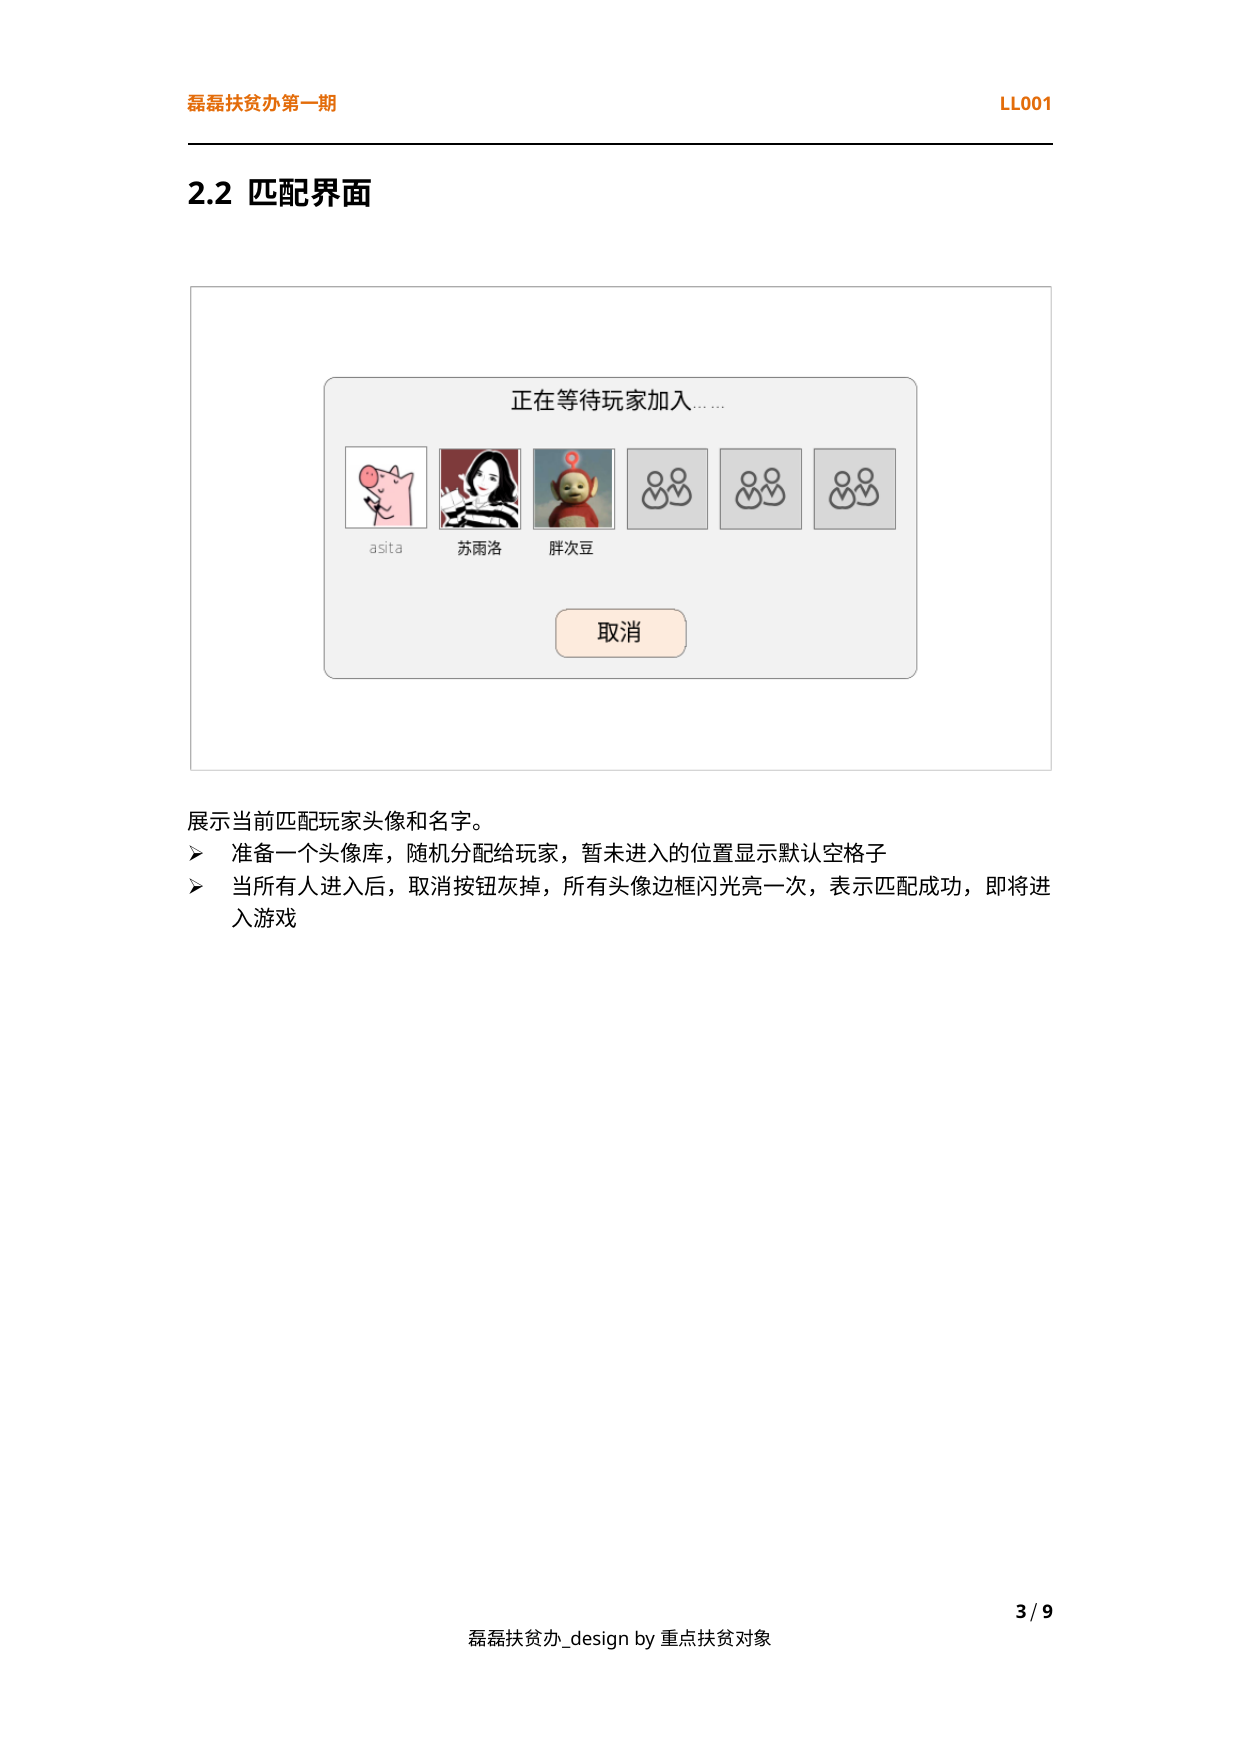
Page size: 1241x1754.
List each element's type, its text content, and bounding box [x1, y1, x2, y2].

list 准备一个头像库，随机分配给玩家，暂未进入的位置显示默认空格子 [187, 836, 1053, 868]
list 当所有人进入后，取消按钮灰掉，所有头像边框闪光亮一次，表示匹配成功，即将进入游戏 [187, 868, 1053, 933]
text 展示当前匹配玩家头像和名字。 [187, 803, 1053, 836]
subtitle 匹配界面 [187, 158, 1053, 223]
